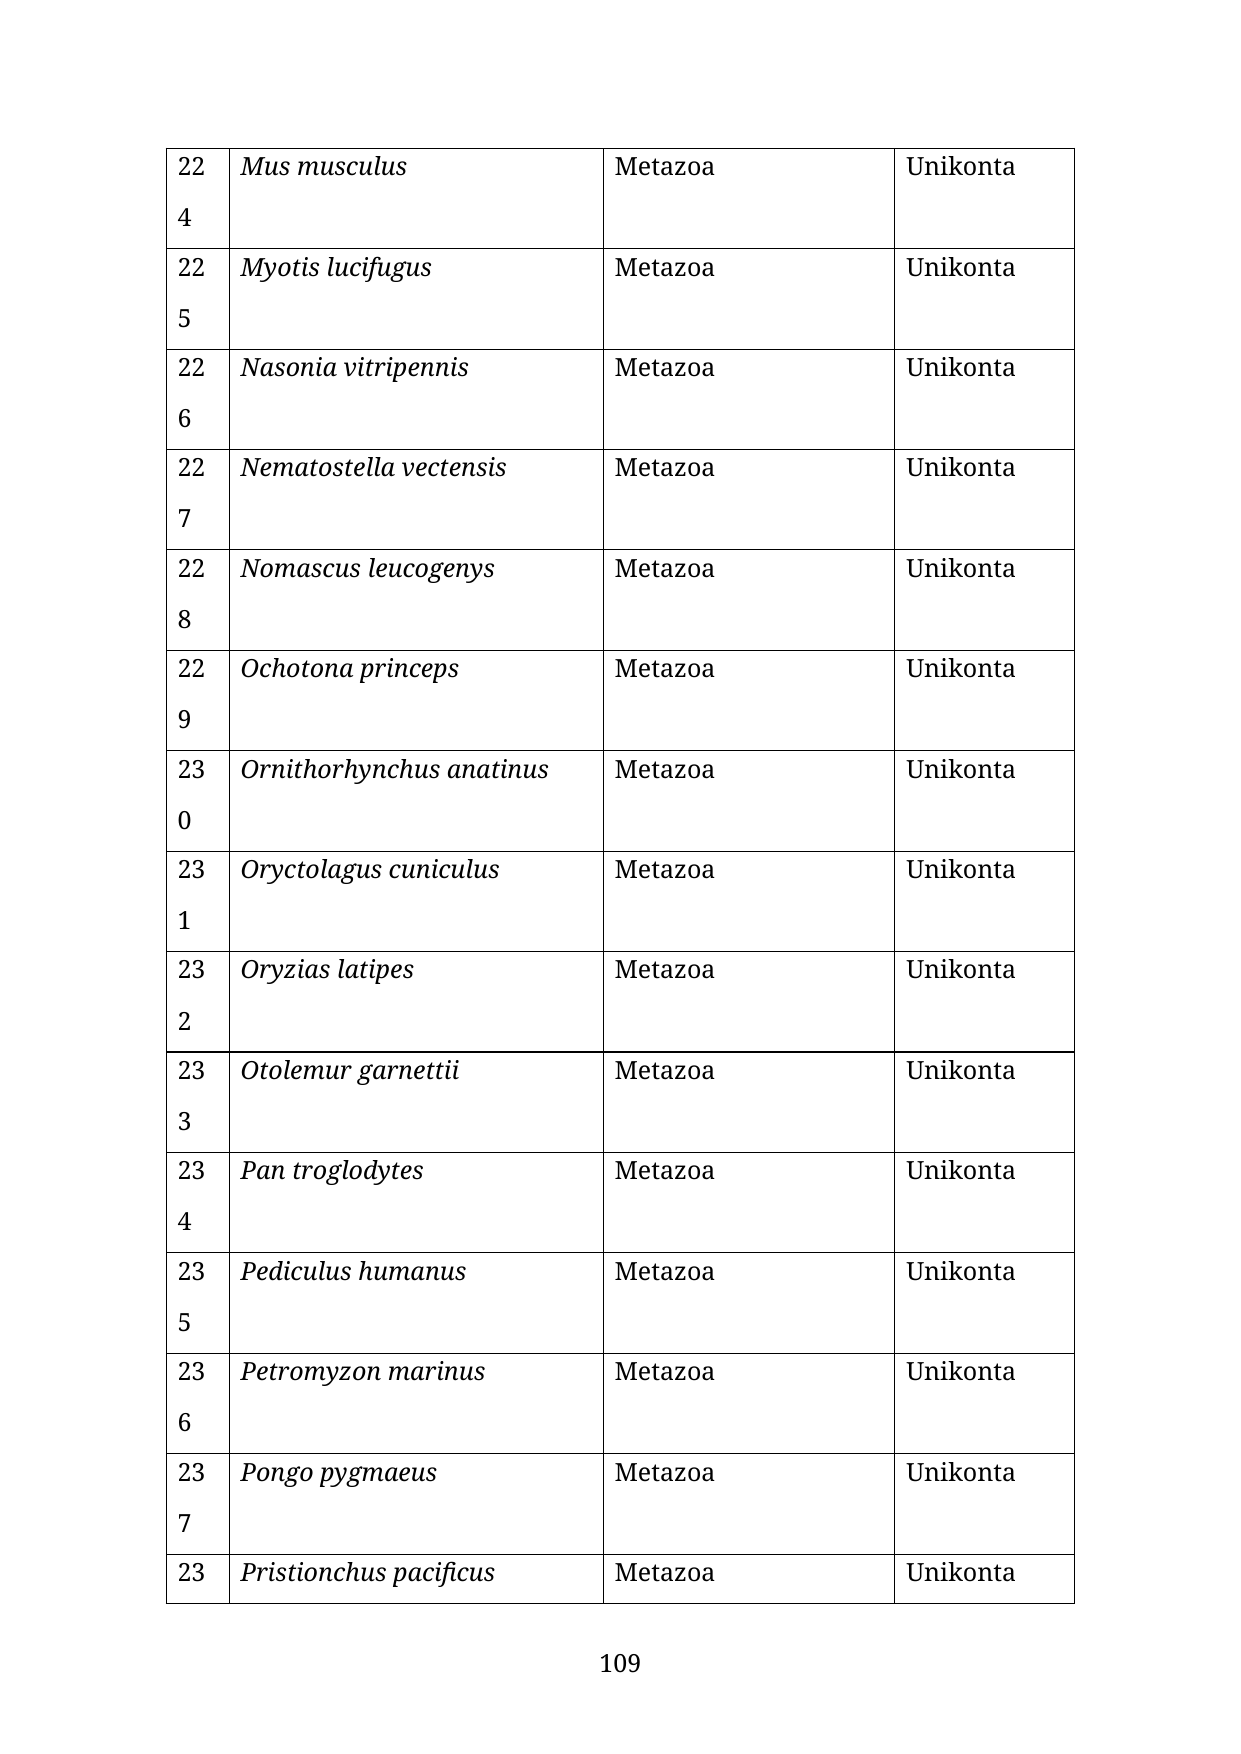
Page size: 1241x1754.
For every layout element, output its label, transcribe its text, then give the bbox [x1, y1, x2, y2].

table_cell Unikonta [895, 1555, 1074, 1603]
table_cell Metazoa [604, 952, 894, 1051]
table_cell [230, 1555, 603, 1603]
table_cell Oryzias latipes [230, 952, 603, 1051]
table_cell Metazoa [604, 149, 894, 248]
table_cell Metazoa [604, 1454, 894, 1553]
table_cell 226 [167, 350, 229, 449]
table_cell 233 [167, 1053, 229, 1152]
table_cell 224 [167, 149, 229, 248]
table_cell Ochotona princeps [230, 651, 603, 750]
table_cell Metazoa [604, 1354, 894, 1453]
table_cell 229 [167, 651, 229, 750]
table_cell Metazoa [604, 1555, 894, 1603]
table_cell Unikonta [895, 651, 1074, 750]
table_cell Pan troglodytes [230, 1153, 603, 1252]
table_cell Unikonta [895, 450, 1074, 549]
table_cell Metazoa [604, 1253, 894, 1353]
table_cell Metazoa [604, 852, 894, 951]
table_cell 237 [167, 1454, 229, 1553]
table_cell Unikonta [895, 1454, 1074, 1553]
table_cell Oryctolagus cuniculus [230, 852, 603, 951]
table_cell Unikonta [895, 751, 1074, 851]
table_cell Metazoa [604, 651, 894, 750]
table_cell Metazoa [604, 450, 894, 549]
table_cell Otolemur garnettii [230, 1053, 603, 1152]
table_cell 238 [167, 1555, 229, 1603]
table_cell 231 [167, 852, 229, 951]
table_cell 227 [167, 450, 229, 549]
table_cell Unikonta [895, 1053, 1074, 1152]
table_cell Mus musculus [230, 149, 603, 248]
table_cell Unikonta [895, 350, 1074, 449]
table_cell Metazoa [604, 751, 894, 851]
table_cell 236 [167, 1354, 229, 1453]
table_cell Myotis lucifugus [230, 249, 603, 348]
table_cell Nomascus leucogenys [230, 550, 603, 650]
table_cell Metazoa [604, 550, 894, 650]
table_cell Unikonta [895, 852, 1074, 951]
table_cell Nematostella vectensis [230, 450, 603, 549]
table_cell Metazoa [604, 1053, 894, 1152]
table_cell Metazoa [604, 249, 894, 348]
table_cell Pongo pygmaeus [230, 1454, 603, 1553]
table_cell 232 [167, 952, 229, 1051]
table_cell Unikonta [895, 1253, 1074, 1353]
table_cell Unikonta [895, 1153, 1074, 1252]
table_cell Petromyzon marinus [230, 1354, 603, 1453]
table_cell Unikonta [895, 952, 1074, 1051]
table_cell 234 [167, 1153, 229, 1252]
table_cell Nasonia vitripennis [230, 350, 603, 449]
table_cell Ornithorhynchus anatinus [230, 751, 603, 851]
table_cell Unikonta [895, 149, 1074, 248]
table_cell 235 [167, 1253, 229, 1353]
table_cell 225 [167, 249, 229, 348]
table_cell Unikonta [895, 249, 1074, 348]
table_cell 228 [167, 550, 229, 650]
table_cell Metazoa [604, 1153, 894, 1252]
table_cell Unikonta [895, 1354, 1074, 1453]
table_cell Pediculus humanus [230, 1253, 603, 1353]
table_cell Unikonta [895, 550, 1074, 650]
table_cell 230 [167, 751, 229, 851]
table_cell Metazoa [604, 350, 894, 449]
